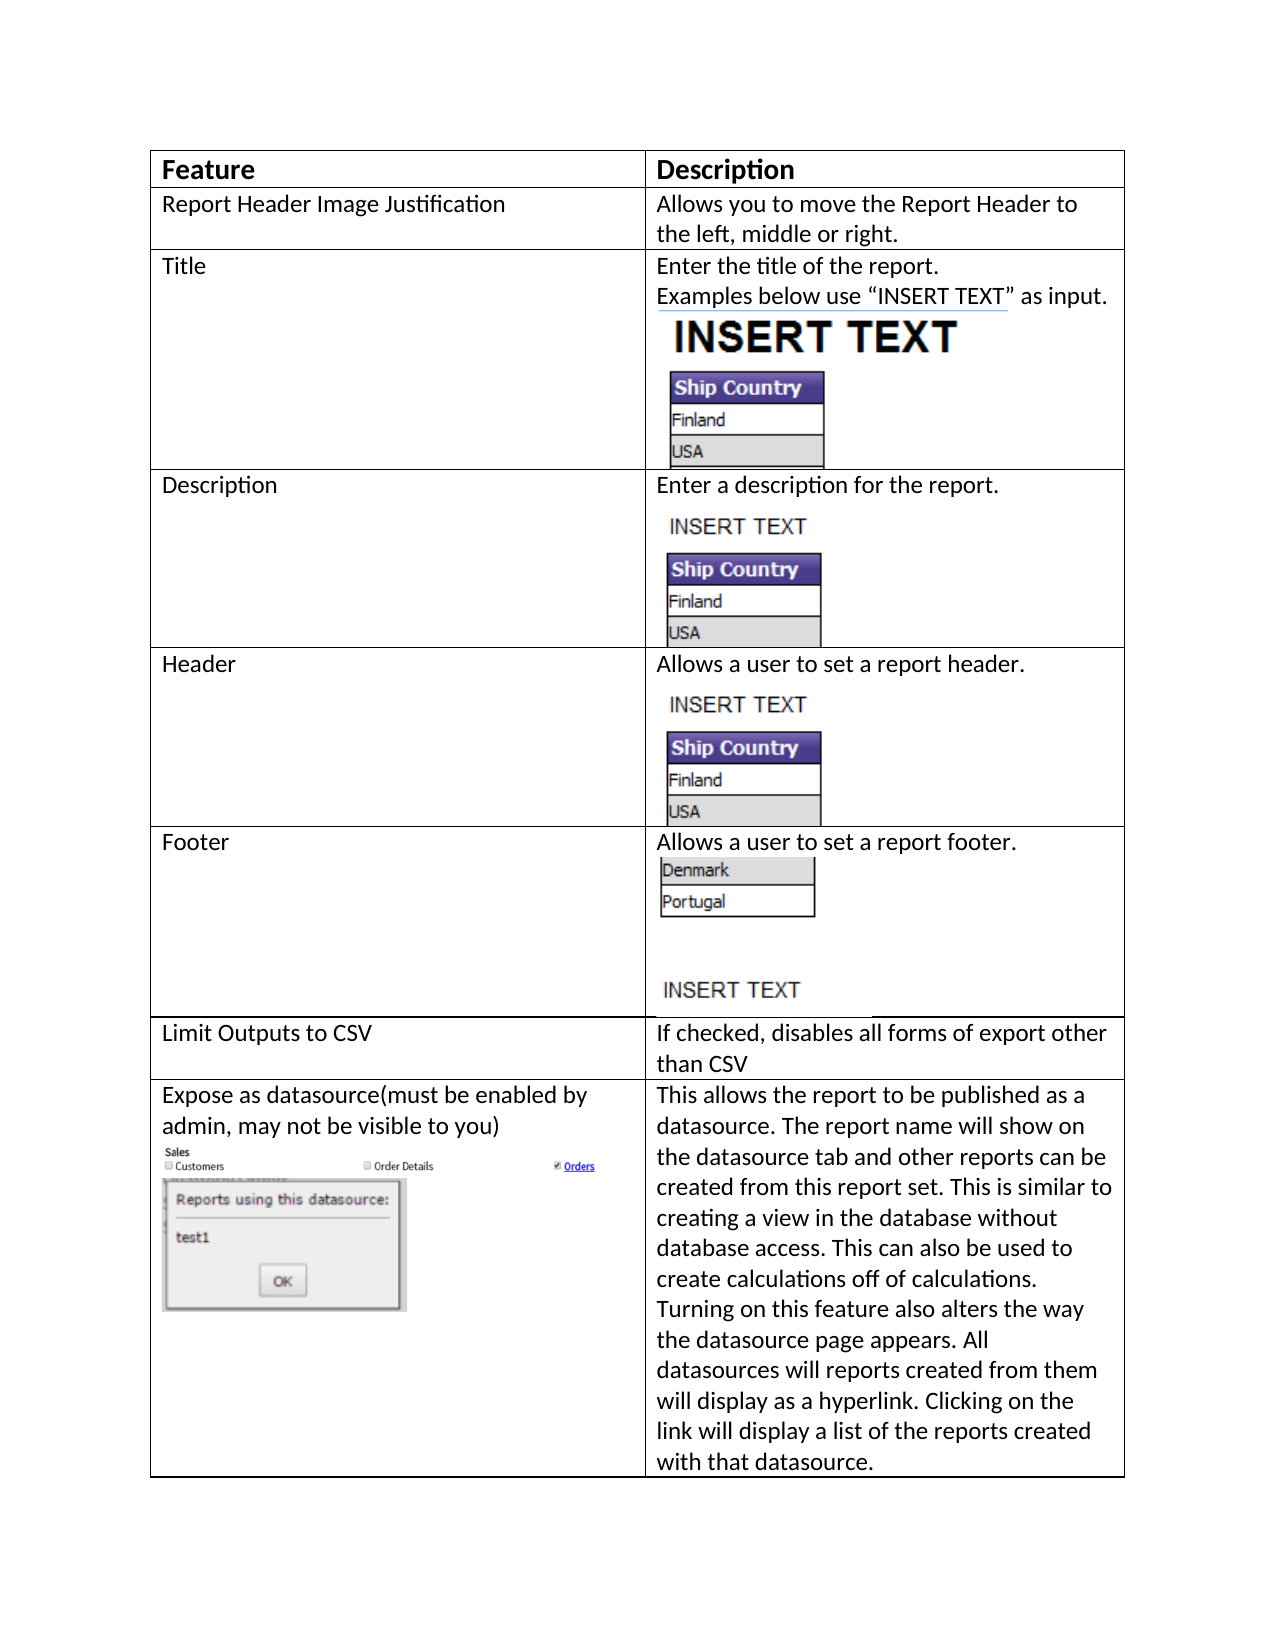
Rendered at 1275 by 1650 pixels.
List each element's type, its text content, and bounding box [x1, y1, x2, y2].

table_cell Limit Outputs to CSV [151, 1018, 645, 1078]
table_cell Title [151, 250, 645, 469]
table_cell Enter the title of the report. Examples below use “INSERT TEXT” as input. [646, 250, 1124, 469]
table_header Description [646, 151, 1124, 187]
table_cell Allows a user to set a report footer. [646, 827, 1124, 1016]
table_cell Report Header Image Justification [151, 188, 645, 249]
table_cell Allows you to move the Report Header to the left, middle or right. [646, 188, 1124, 249]
table_cell Description [151, 470, 645, 647]
table_cell Allows a user to set a report header. [646, 648, 1124, 826]
table_header Feature [151, 151, 645, 187]
table_cell Header [151, 648, 645, 826]
table_cell Expose as datasource(must be enabled by admin, may not be visible to you) [151, 1080, 645, 1476]
table_cell This allows the report to be published as a datasource. The report name will show on the datasource tab and other reports can be created from this report set. This is similar to creating a view in the database without database access. This can also be used to create calculations off of calculations. Turning on this feature also alters the way the datasource page appears. All datasources will reports created from them will display as a hyperlink. Clicking on the link will display a list of the reports created with that datasource. [646, 1080, 1124, 1476]
table_cell If checked, disables all forms of export other than CSV [646, 1018, 1124, 1078]
table_cell Enter a description for the report. [646, 470, 1124, 647]
table_cell Footer [151, 827, 645, 1016]
picture [161, 1140, 598, 1312]
